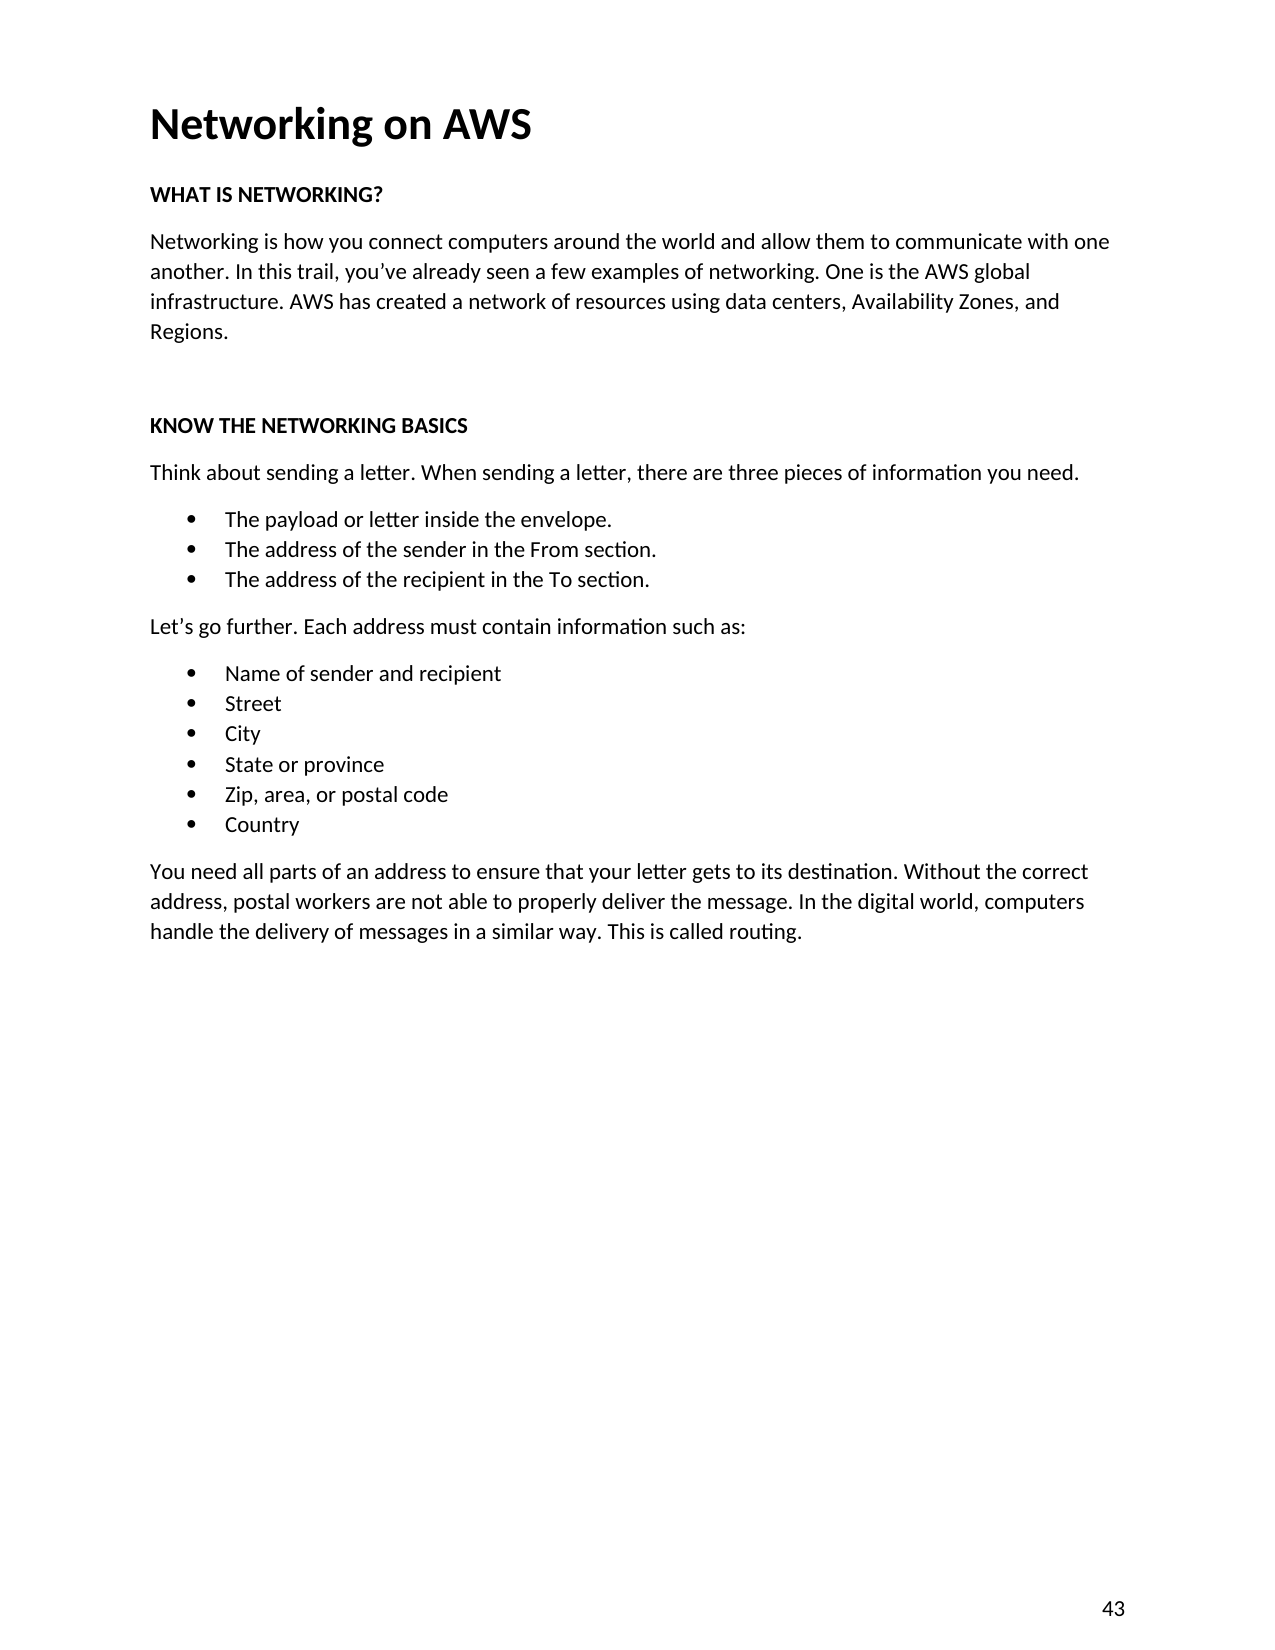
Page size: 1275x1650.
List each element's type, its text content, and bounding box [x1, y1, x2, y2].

text Networking is how you connect computers around the world and allow them to communicate with one another. In this trail, you’ve already seen a few examples of networking. One is the AWS global infrastructure. AWS has created a network of resources using data centers, Availability Zones, and Regions. [150, 227, 1125, 345]
text Let’s go further. Each address must contain information such as: [150, 612, 1125, 640]
subtitle Networking on AWS [150, 95, 1125, 151]
list Street [187, 689, 1125, 717]
list Zip, area, or postal code [187, 780, 1125, 808]
text KNOW THE NETWORKING BASICS [150, 411, 1125, 439]
list The address of the sender in the From section. [187, 535, 1125, 563]
list Name of sender and recipient [187, 659, 1125, 687]
list State or province [187, 750, 1125, 778]
list The address of the recipient in the To section. [187, 565, 1125, 593]
list City [187, 719, 1125, 747]
text WHAT IS NETWORKING? [150, 180, 1125, 208]
text Think about sending a letter. When sending a letter, there are three pieces of information you need. [150, 458, 1125, 486]
list Country [187, 810, 1125, 838]
list The payload or letter inside the envelope. [187, 505, 1125, 533]
text You need all parts of an address to ensure that your letter gets to its destination. Without the correct address, postal workers are not able to properly deliver the message. In the digital world, computers handle the delivery of messages in a similar way. This is called routing. [150, 857, 1125, 945]
